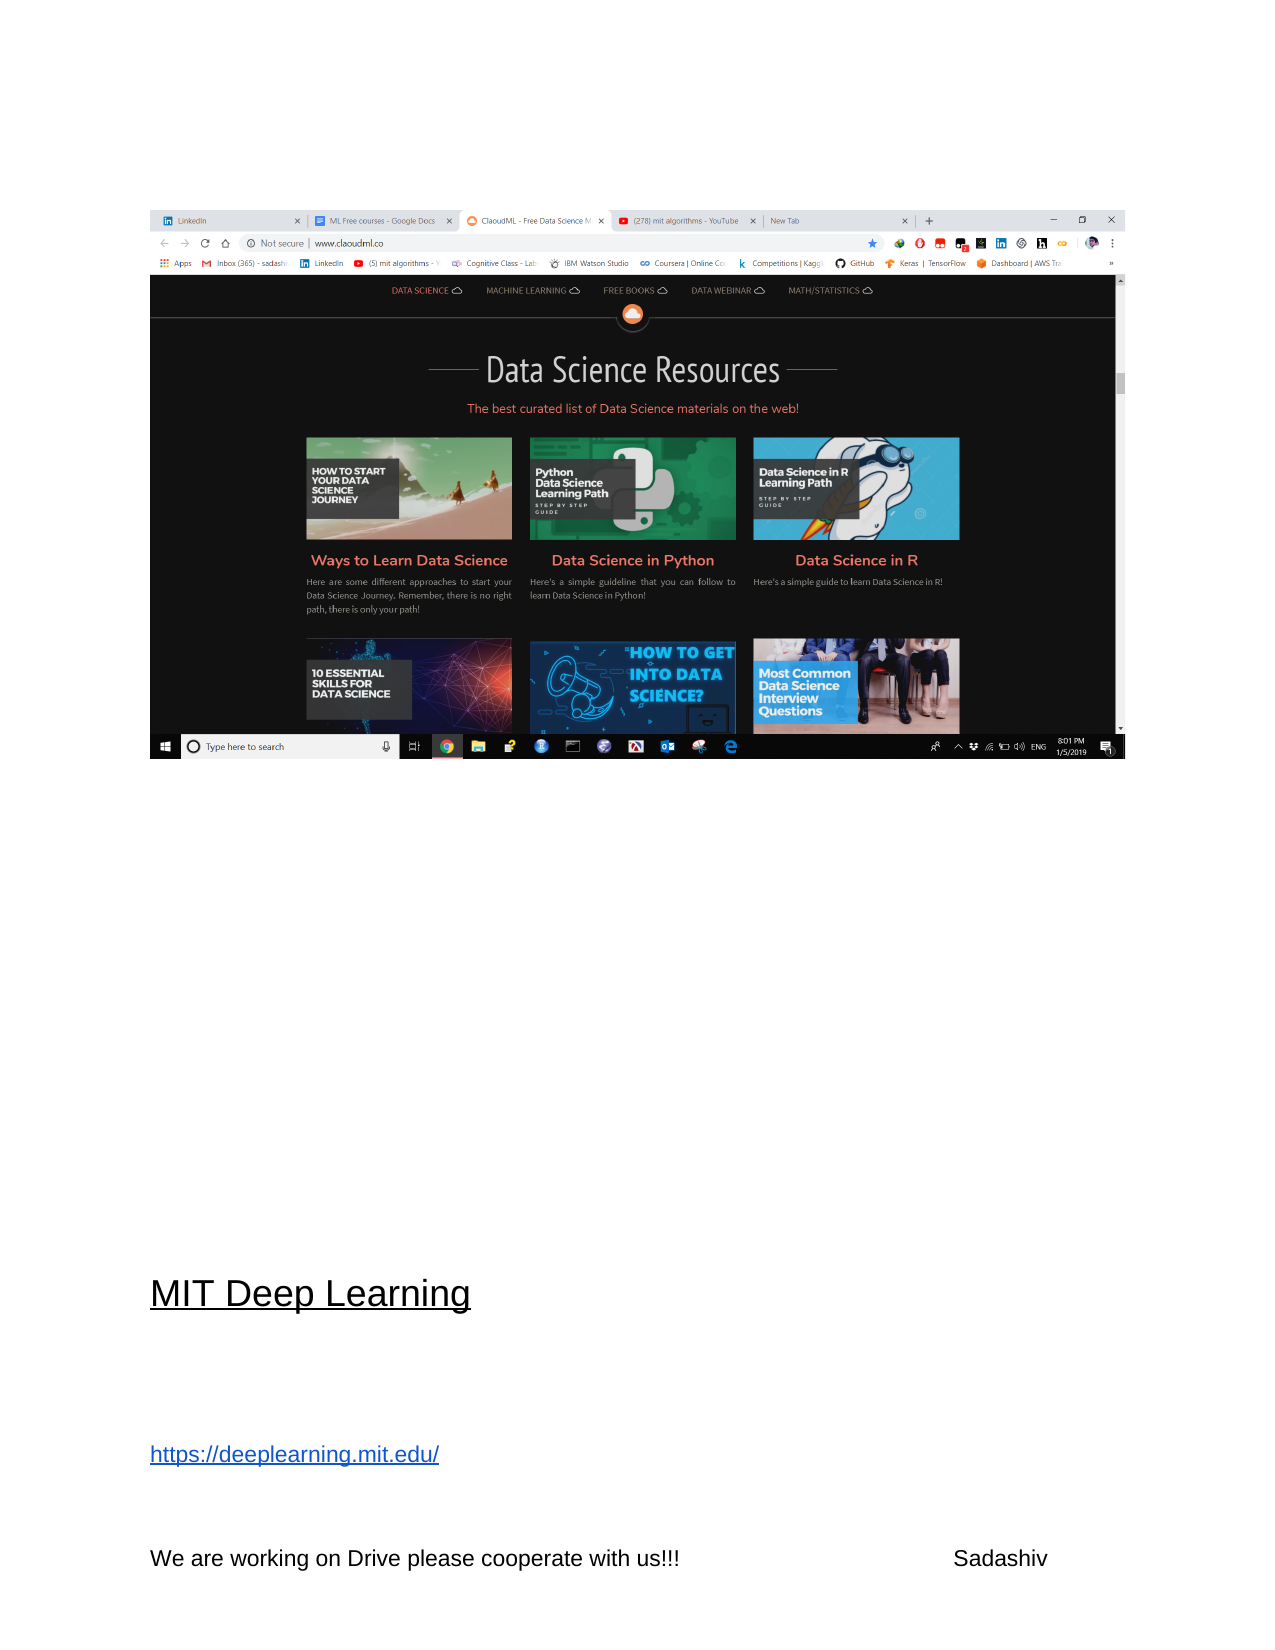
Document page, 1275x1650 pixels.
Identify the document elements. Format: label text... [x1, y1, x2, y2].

text https://deeplearning.mit.edu/ [150, 1441, 1125, 1467]
picture [150, 210, 1125, 759]
subtitle MIT Deep Learning [150, 1271, 1125, 1314]
